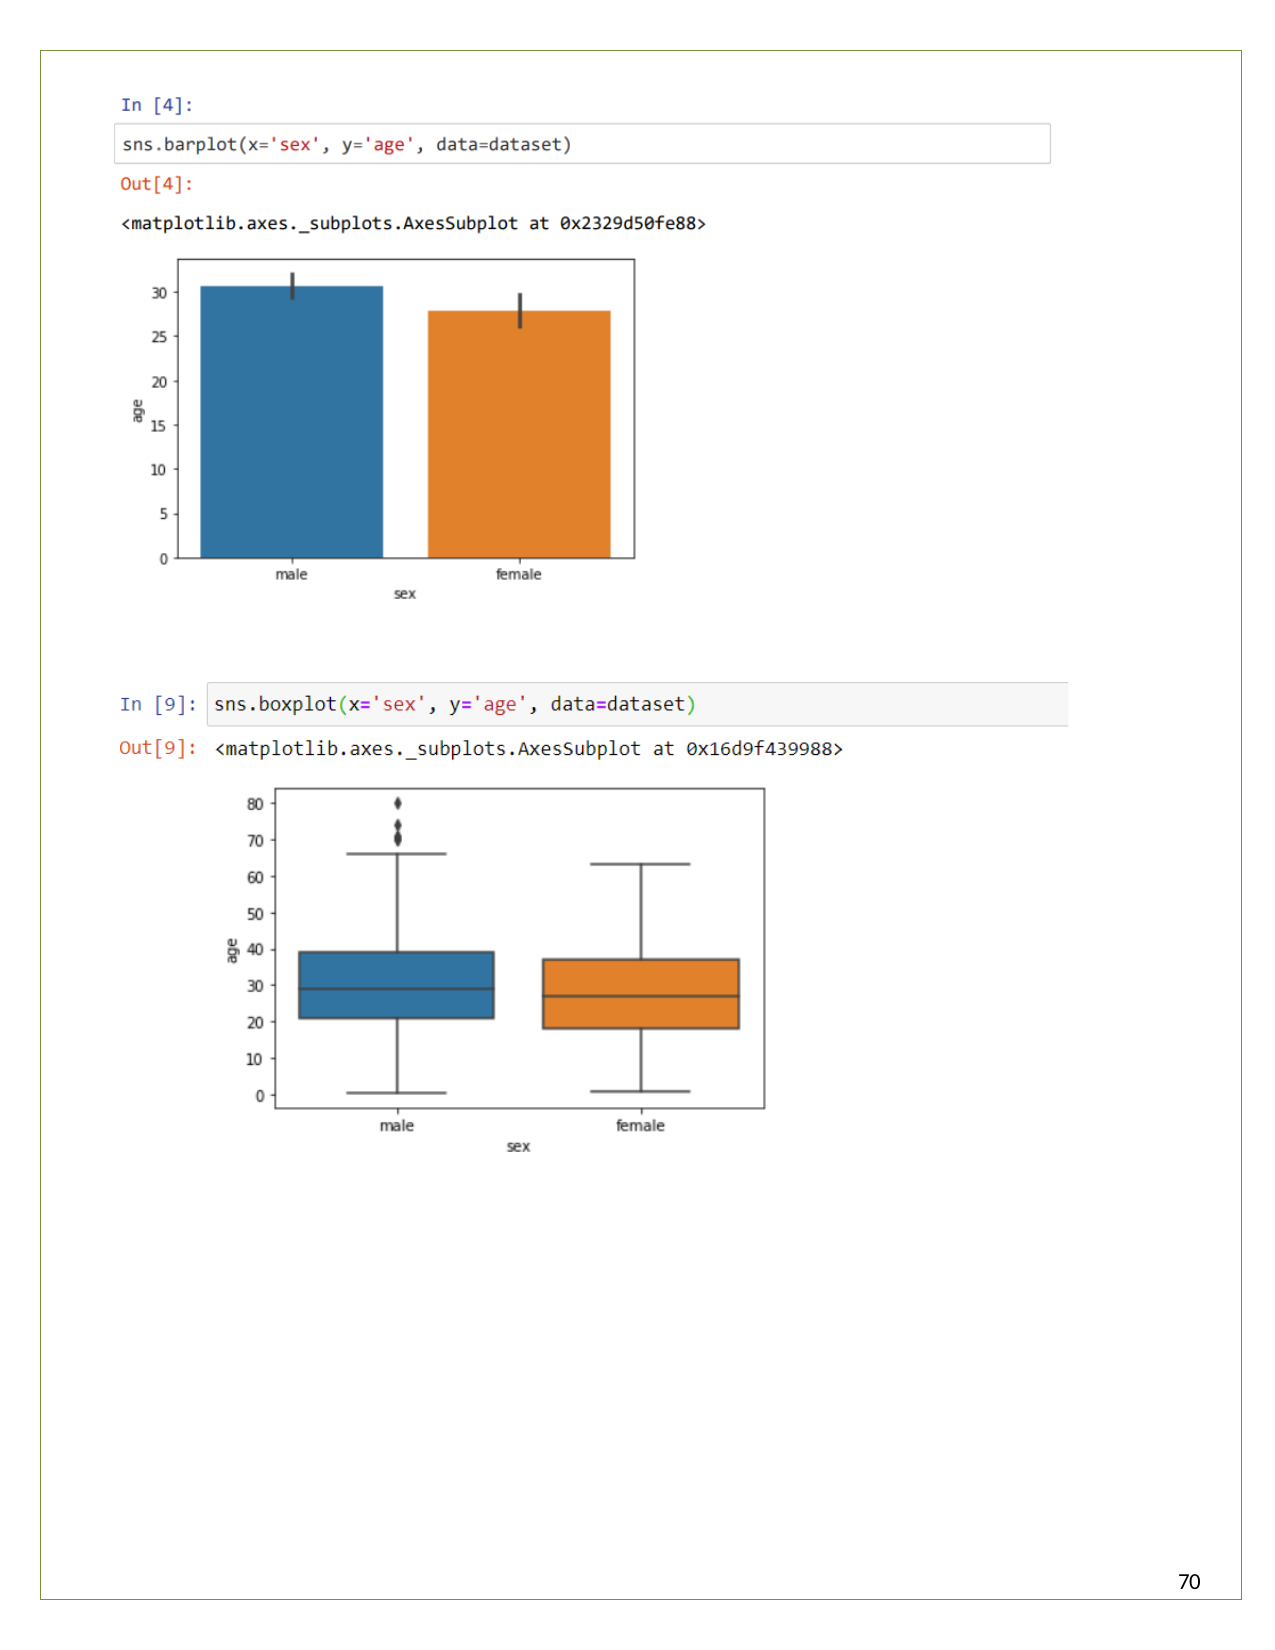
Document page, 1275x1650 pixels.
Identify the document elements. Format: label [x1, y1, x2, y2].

picture [120, 682, 1069, 1152]
picture [113, 97, 1052, 599]
